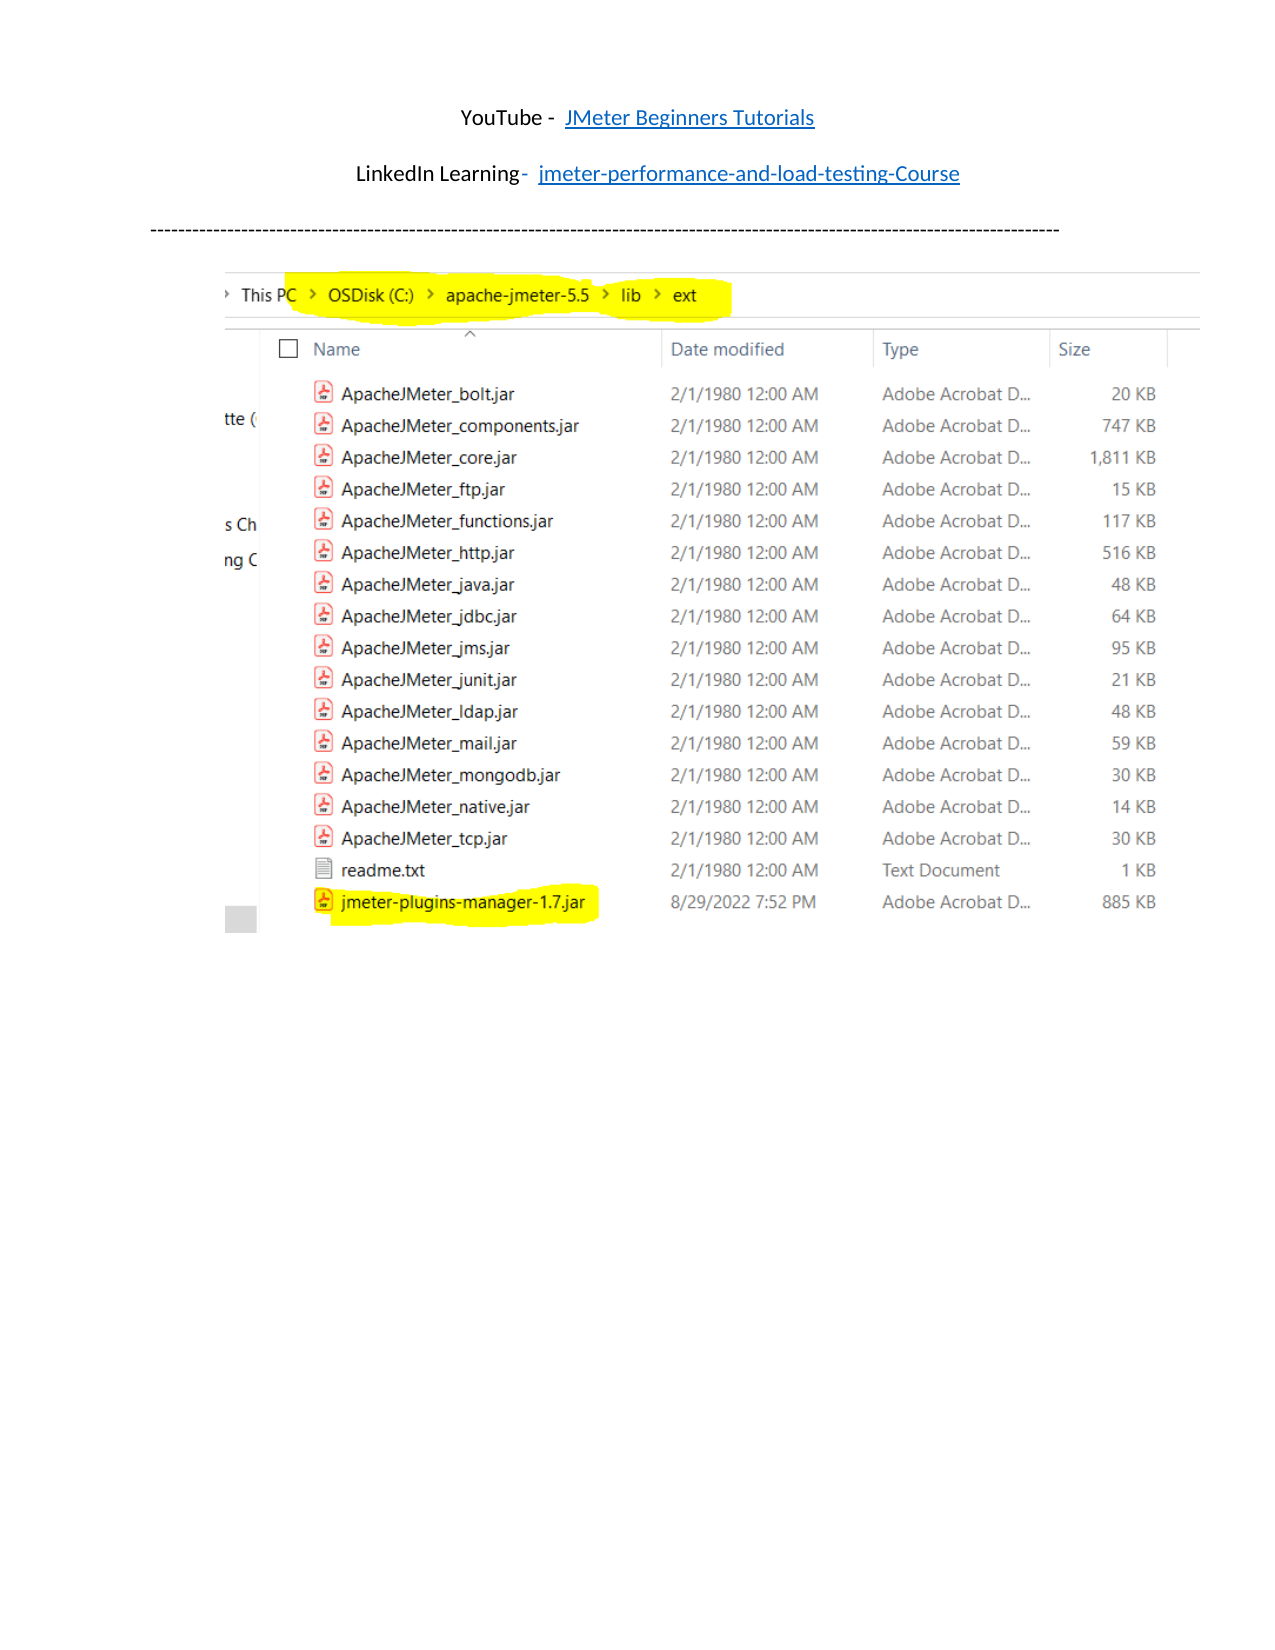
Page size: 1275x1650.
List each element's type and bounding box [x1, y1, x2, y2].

picture [225, 271, 1200, 933]
